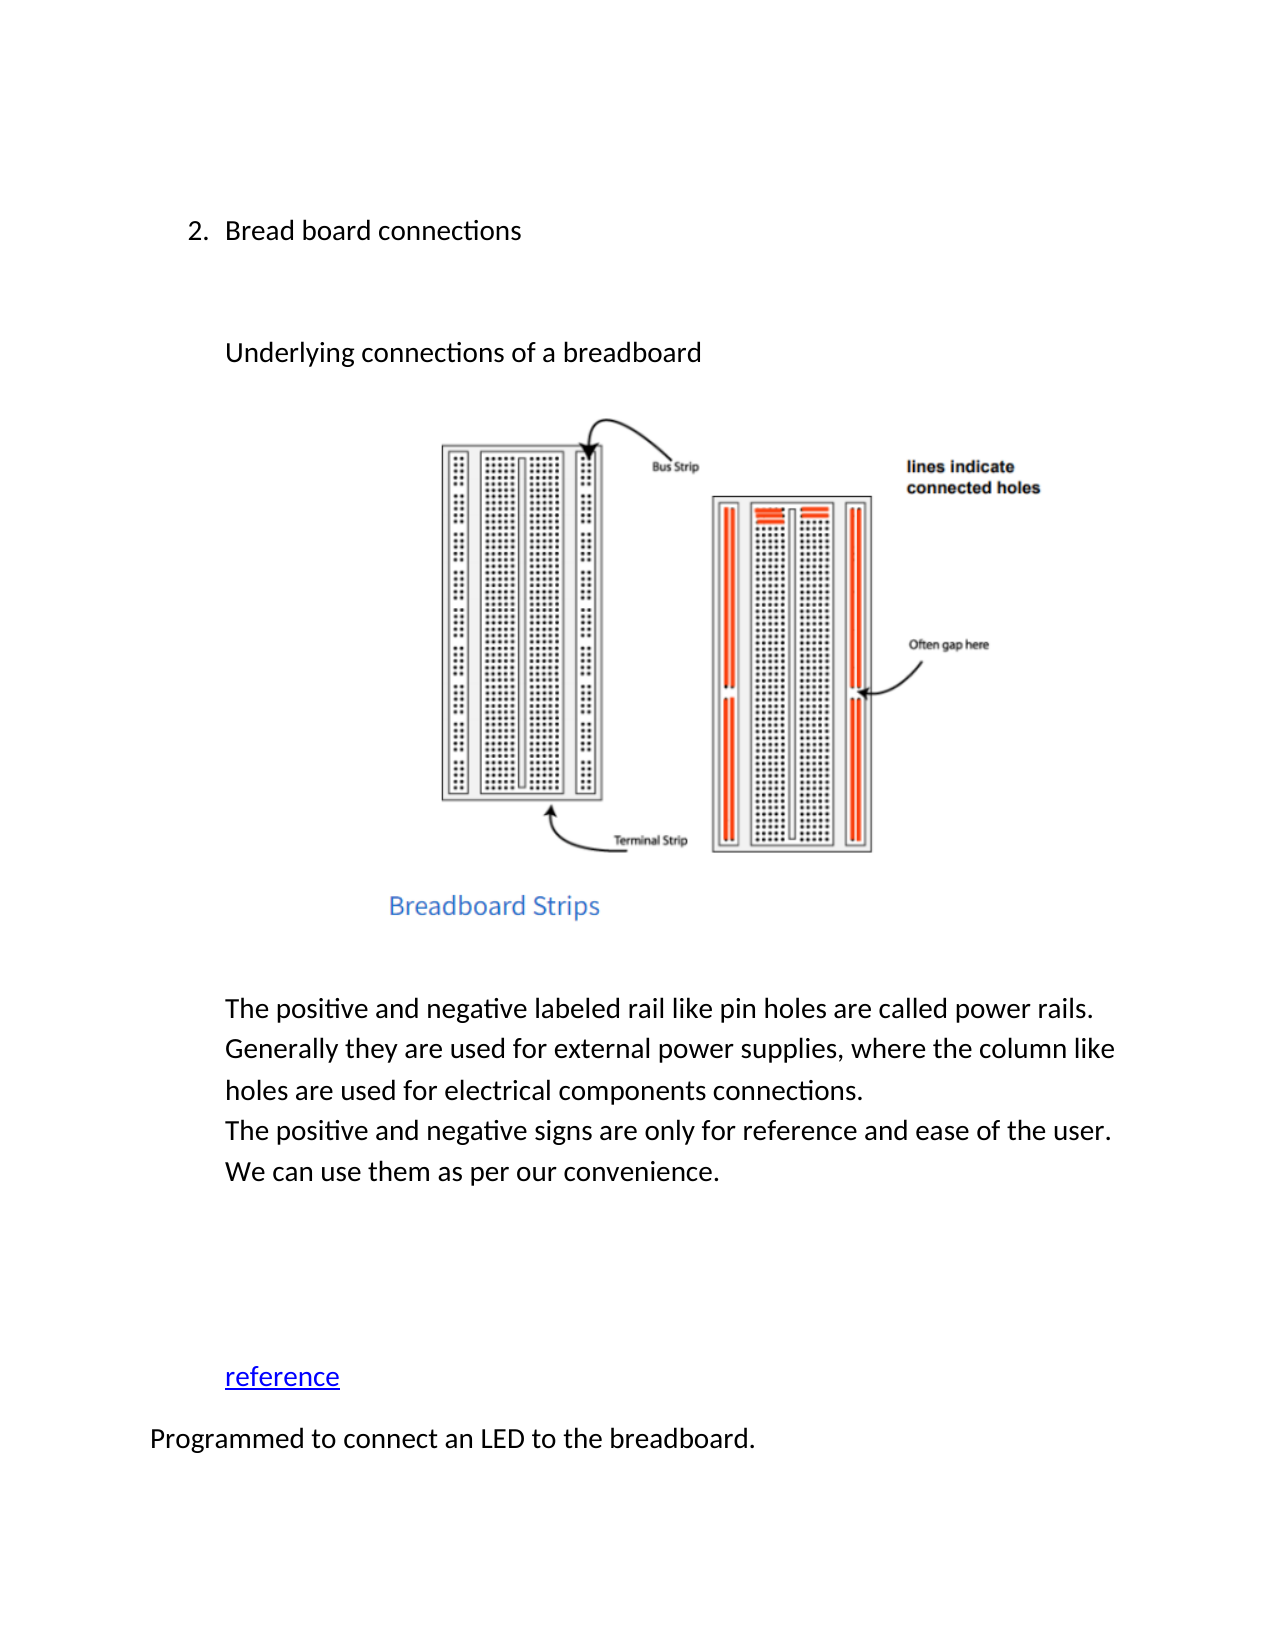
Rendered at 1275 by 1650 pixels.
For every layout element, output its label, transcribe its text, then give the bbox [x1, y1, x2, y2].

list reference [225, 1358, 1125, 1394]
list Underlying connections of a breadboard [225, 334, 1125, 370]
list Generally they are used for external power supplies, where the column like holes are used for electrical components connections. [225, 1031, 1125, 1107]
text Programmed to connect an LED to the breadboard. [150, 1420, 1125, 1456]
list The positive and negative labeled rail like pin holes are called power rails. [225, 990, 1125, 1025]
list Bread board connections [187, 212, 1125, 247]
list The positive and negative signs are only for reference and ease of the user. We can use them as per our convenience. [225, 1112, 1125, 1189]
picture [225, 375, 1200, 945]
